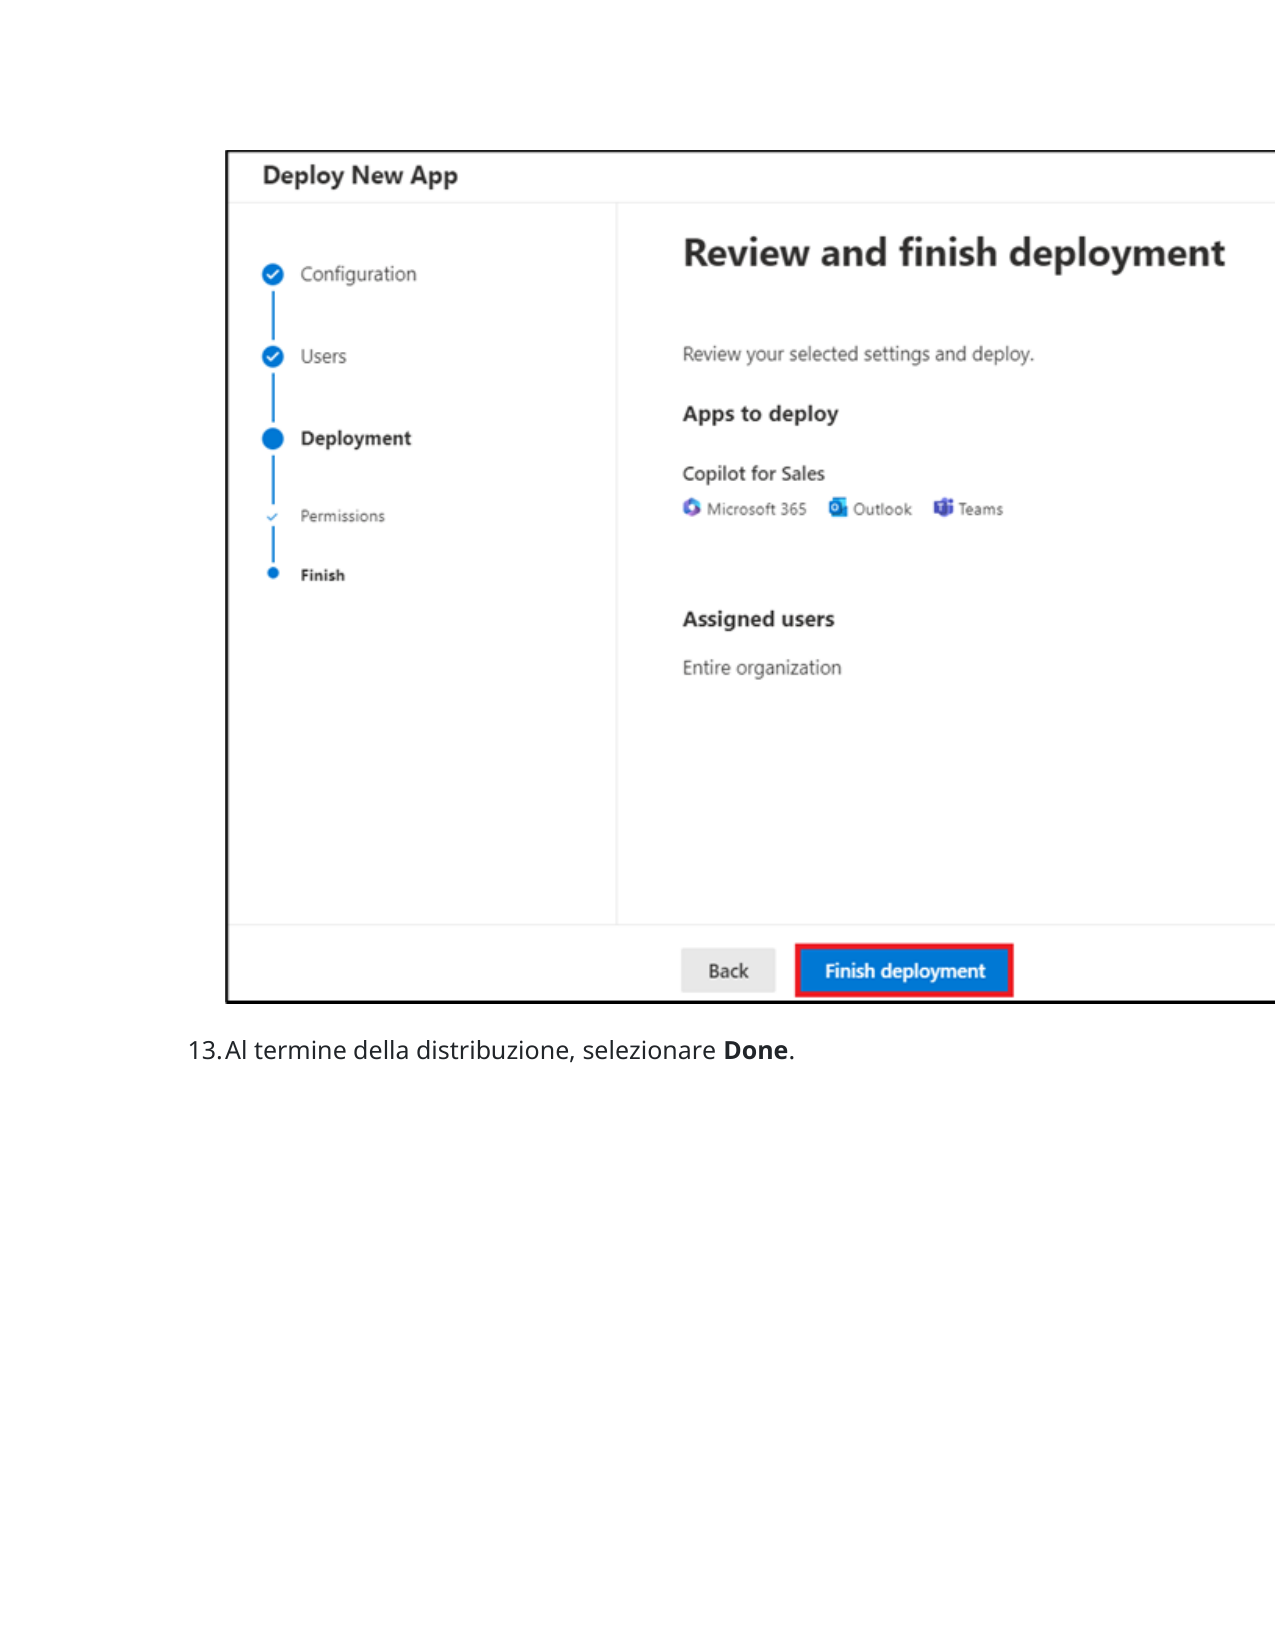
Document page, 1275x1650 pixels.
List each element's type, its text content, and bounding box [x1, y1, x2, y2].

picture [225, 150, 1275, 1004]
list Al termine della distribuzione, selezionare Done. [187, 1032, 1125, 1066]
